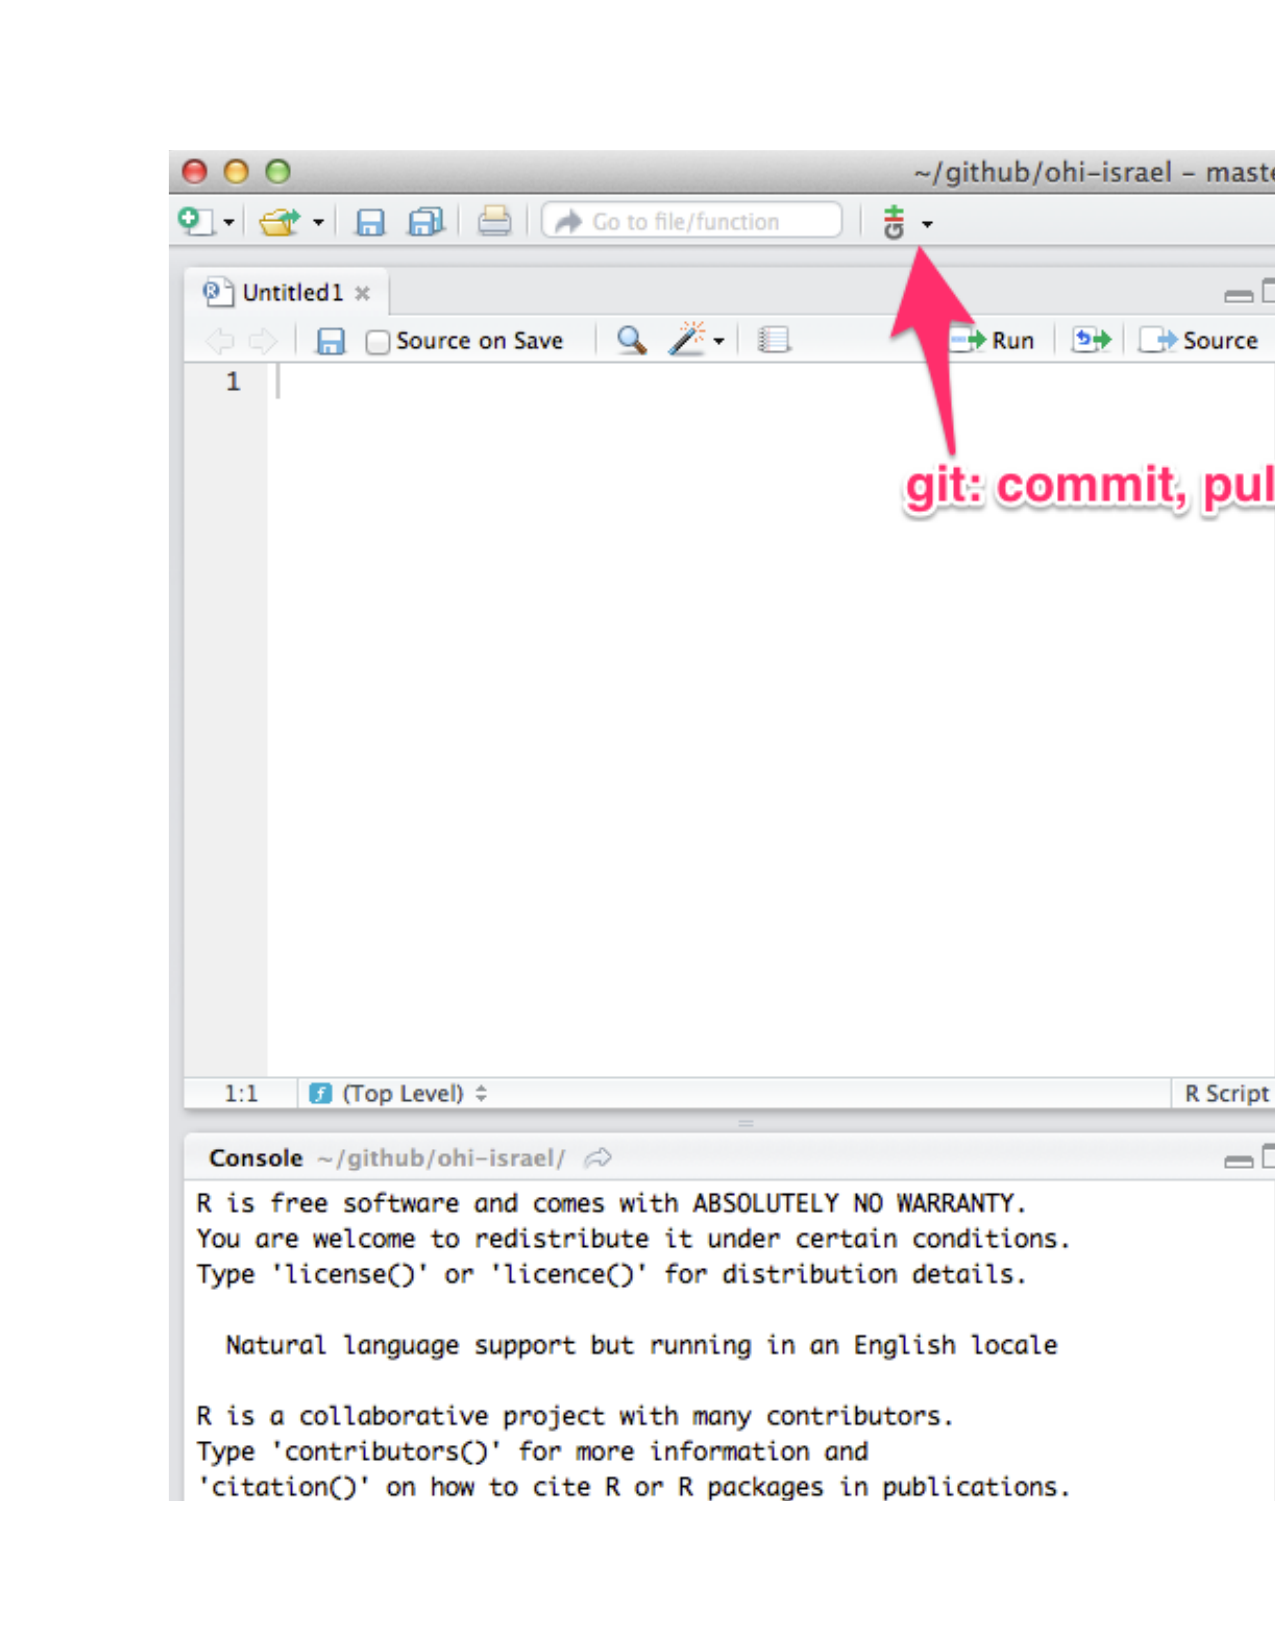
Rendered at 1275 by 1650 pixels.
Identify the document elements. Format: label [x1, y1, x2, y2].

picture [168, 150, 1275, 1501]
